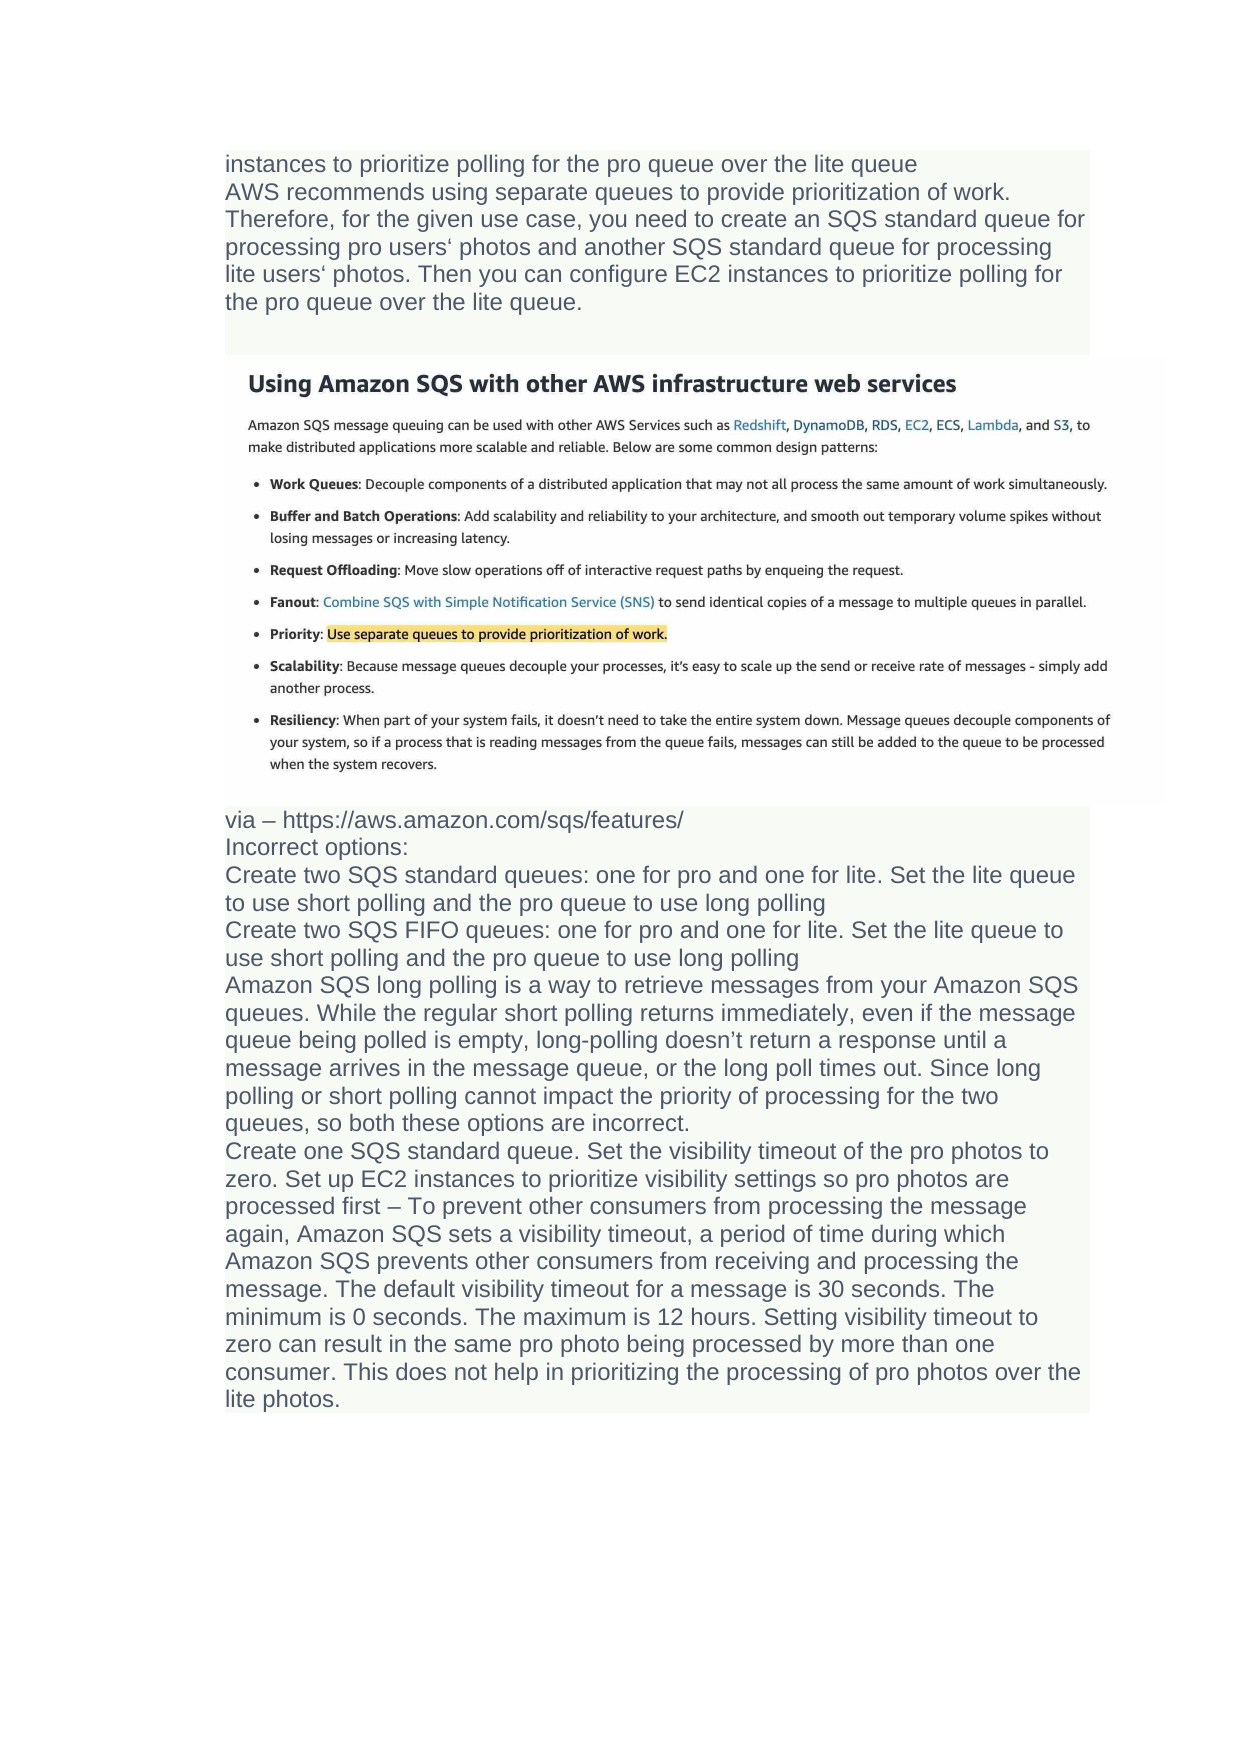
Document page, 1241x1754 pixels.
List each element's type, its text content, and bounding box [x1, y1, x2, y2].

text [225, 150, 1090, 316]
text via – https://aws.amazon.com/sqs/features/ Incorrect options: Create two SQS standard queues: one for pro and one for lite. Set the lite queue to use short polling and the pro queue to use long polling Create two SQS FIFO queues: one for pro and one for lite. Set the lite queue to use short polling and the pro queue to use long polling Amazon SQS long polling is a way to retrieve messages from your Amazon SQS queues. While the regular short polling returns immediately, even if the message queue being polled is empty, long-polling doesn’t return a response until a message arrives in the message queue, or the long poll times out. Since long polling or short polling cannot impact the priority of processing for the two queues, so both these options are incorrect. Create one SQS standard queue. Set the visibility timeout of the pro photos to zero. Set up EC2 instances to prioritize visibility settings so pro photos are processed first – To prevent other consumers from processing the message again, Amazon SQS sets a visibility timeout, a period of time during which Amazon SQS prevents other consumers from receiving and processing the message. The default visibility timeout for a message is 30 seconds. The minimum is 0 seconds. The maximum is 12 hours. Setting visibility timeout to zero can result in the same pro photo being processed by more than one consumer. This does not help in prioritizing the processing of pro photos over the lite photos. [225, 806, 1090, 1413]
picture [225, 355, 1166, 806]
